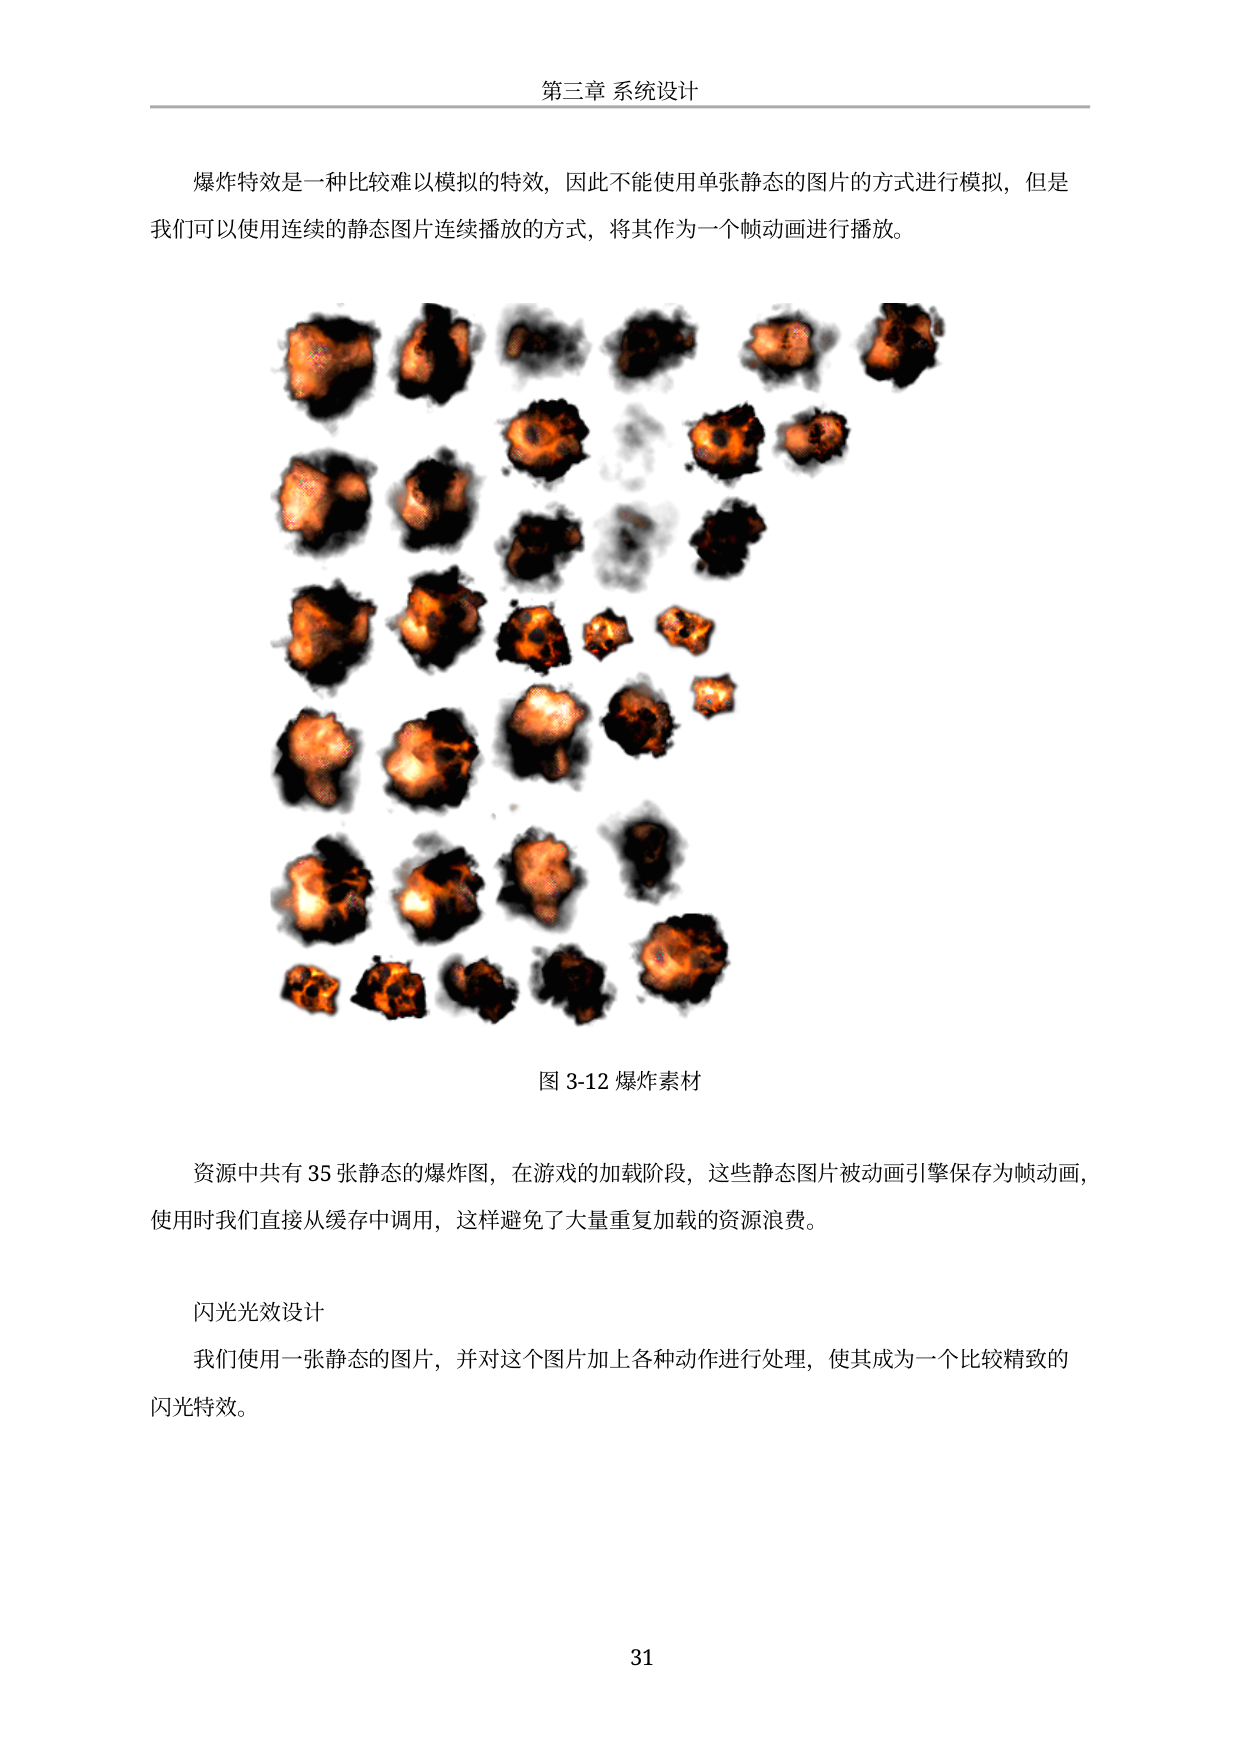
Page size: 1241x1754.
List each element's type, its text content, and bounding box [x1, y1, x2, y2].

text 我们使用一张静态的图片，并对这个图片加上各种动作进行处理，使其成为一个比较精致的闪光特效。 [150, 1342, 1090, 1421]
text 图 3-12 爆炸素材 [150, 1064, 1090, 1096]
text 闪光光效设计 [150, 1295, 1090, 1327]
text 爆炸特效是一种比较难以模拟的特效，因此不能使用单张静态的图片的方式进行模拟，但是我们可以使用连续的静态图片连续播放的方式，将其作为一个帧动画进行播放。 [150, 165, 1090, 243]
text 资源中共有35张静态的爆炸图，在游戏的加载阶段，这些静态图片被动画引擎保存为帧动画，使用时我们直接从缓存中调用，这样避免了大量重复加载的资源浪费。 [150, 1156, 1090, 1235]
picture [270, 303, 970, 1050]
